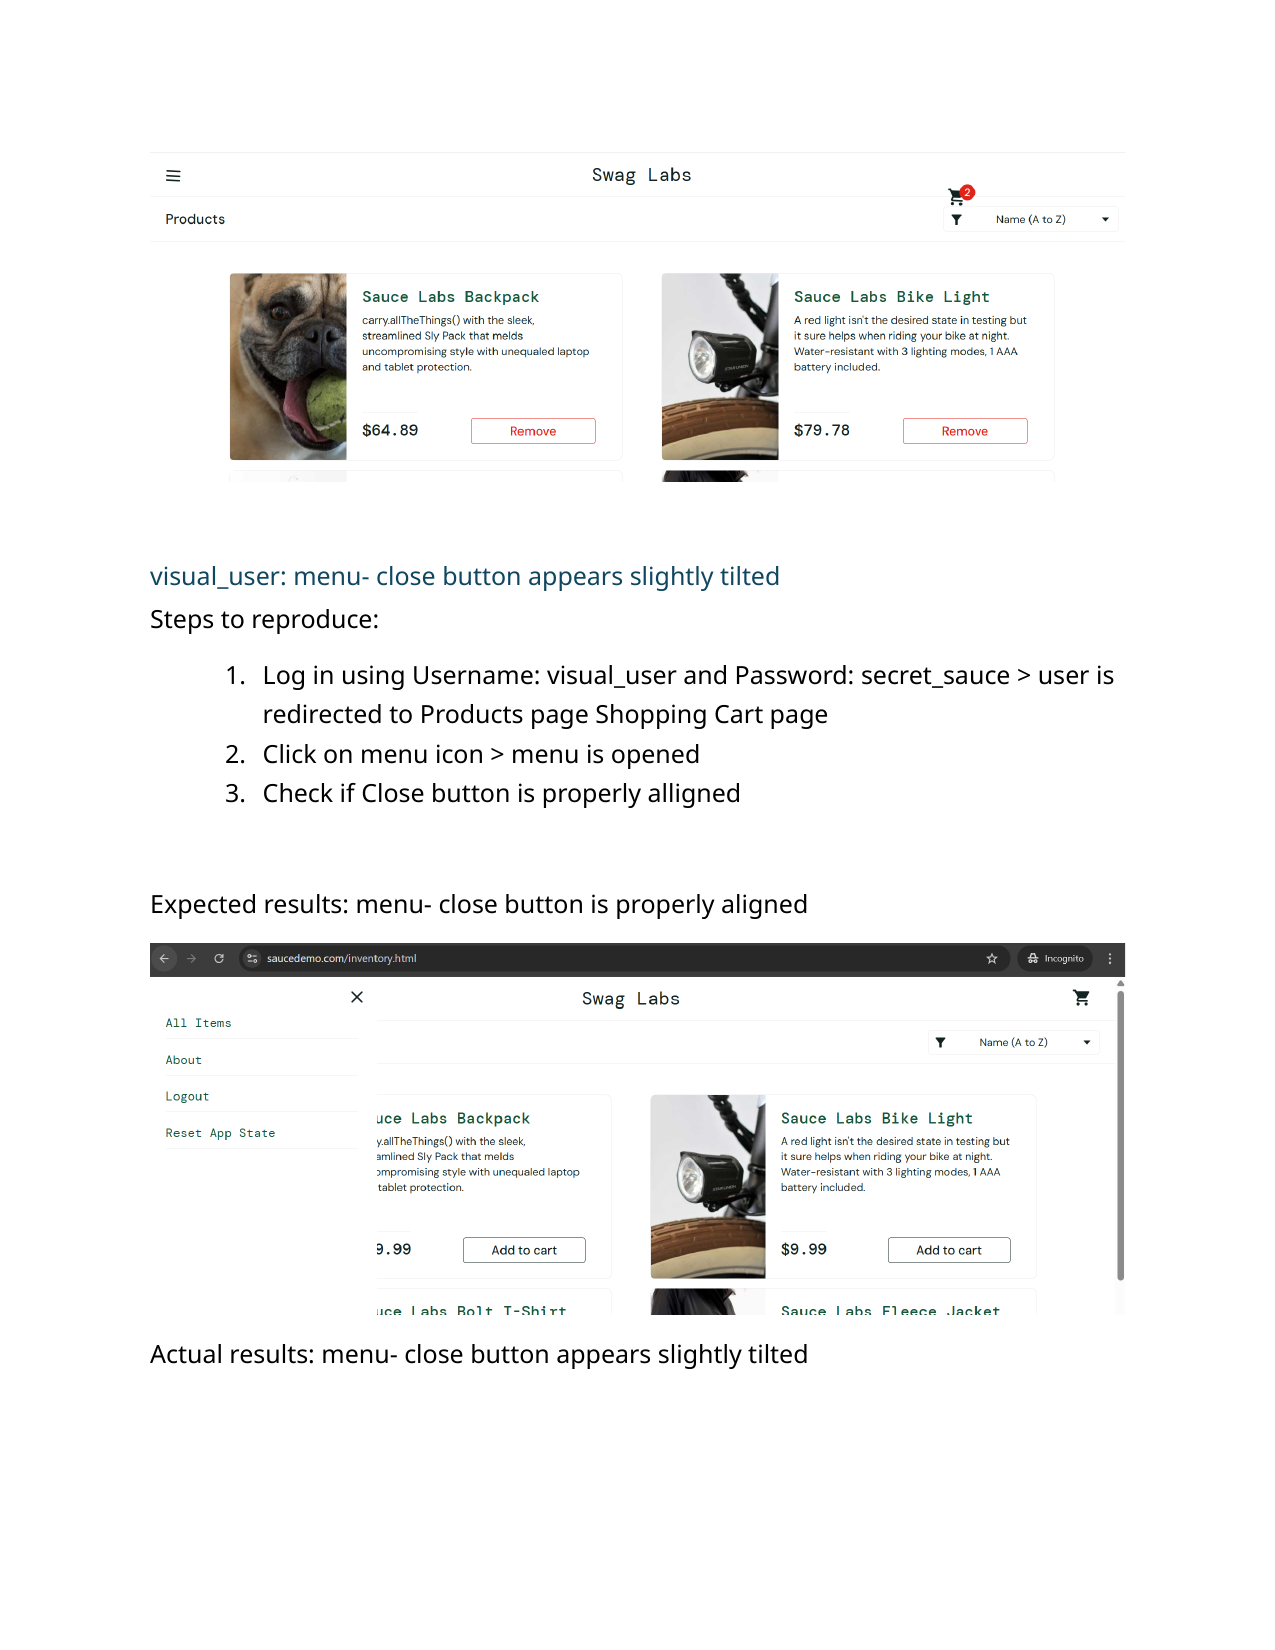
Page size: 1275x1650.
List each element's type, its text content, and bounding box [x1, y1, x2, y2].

picture [150, 150, 1125, 482]
text Actual results: menu- close button appears slightly tilted [150, 1336, 1125, 1370]
list Check if Close button is properly alligned [225, 776, 1125, 809]
list Click on menu icon > menu is opened [225, 736, 1125, 770]
text Expected results: menu- close button is properly aligned [150, 887, 1125, 921]
list Log in using Username: visual_user and Password: secret_sauce > user is redirected to Products page Shopping Cart page [225, 658, 1125, 731]
subtitle visual_user: menu- close button appears slightly tilted [150, 559, 1125, 593]
text Steps to reproduce: [150, 602, 1125, 636]
picture [150, 943, 1125, 1315]
